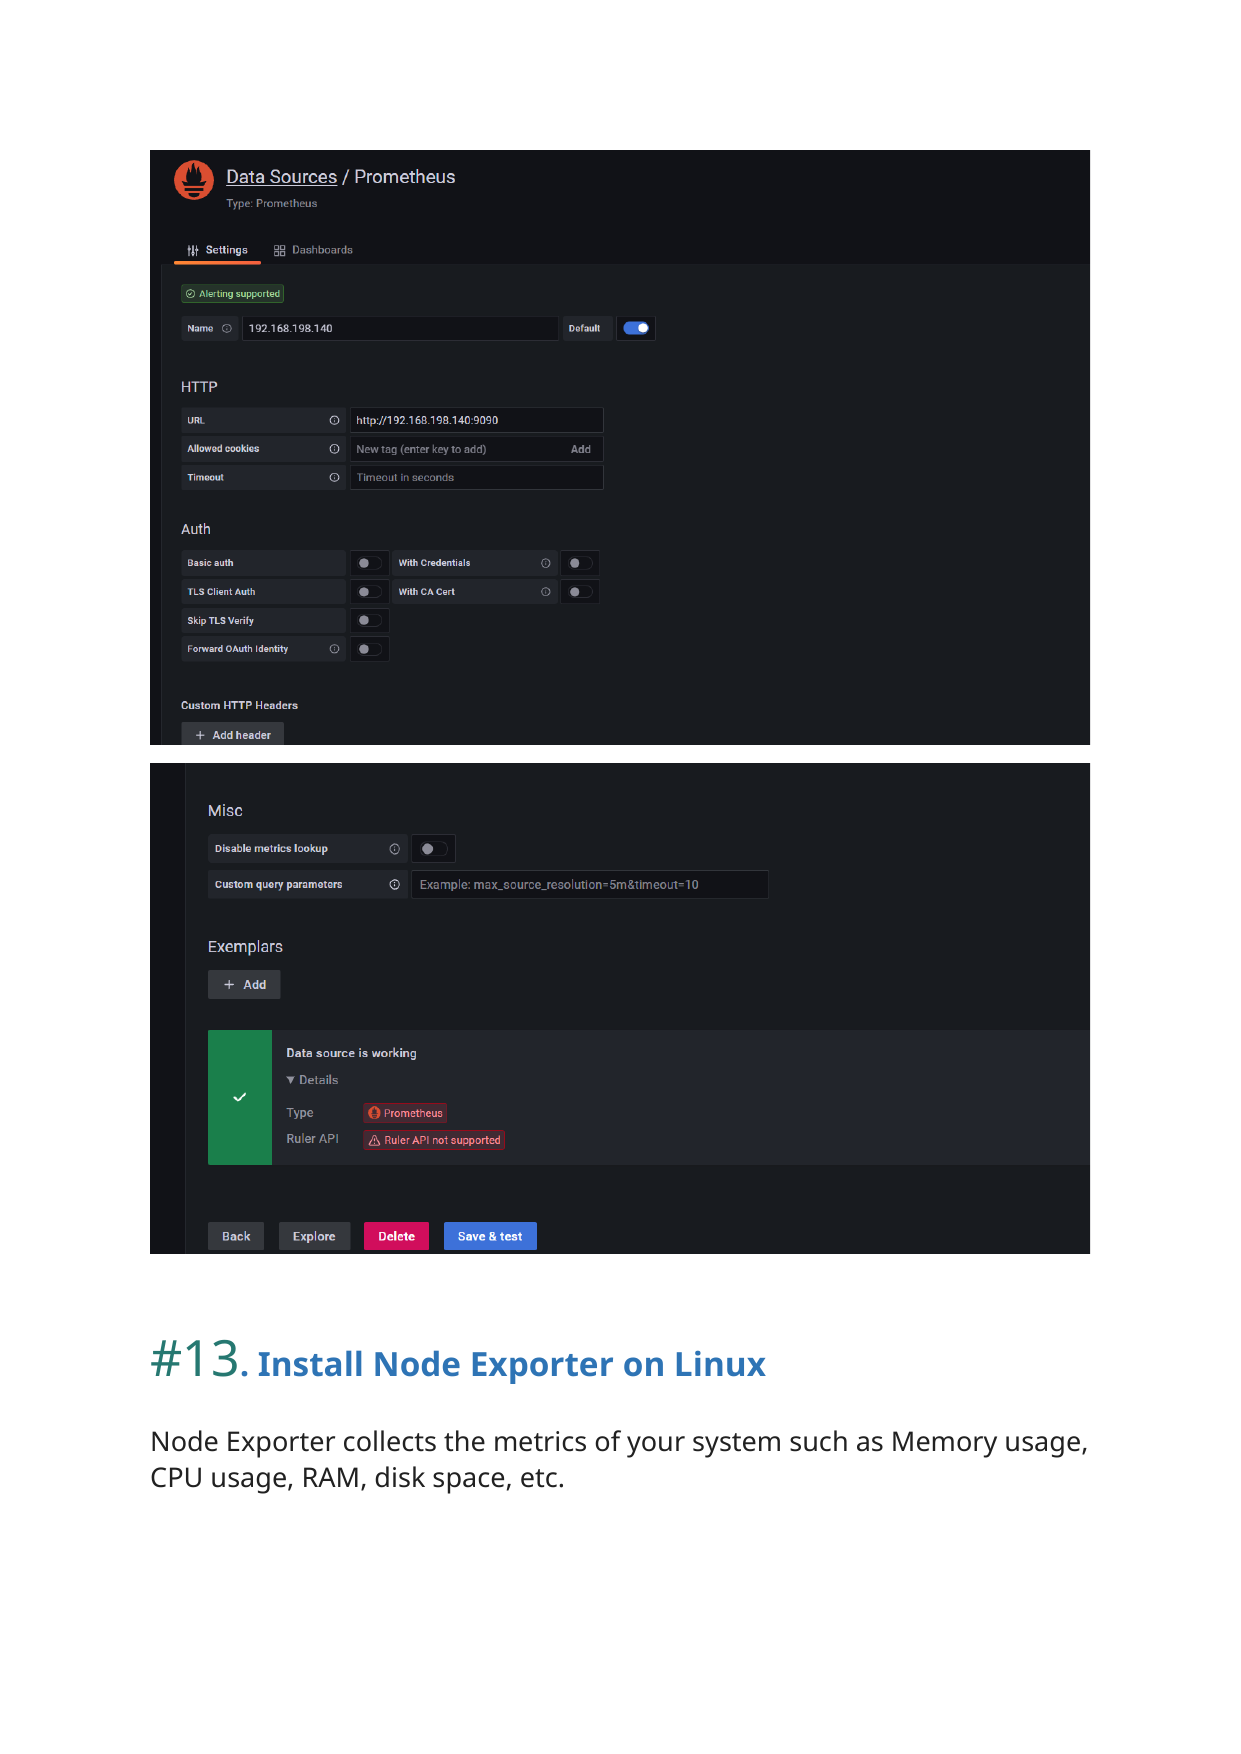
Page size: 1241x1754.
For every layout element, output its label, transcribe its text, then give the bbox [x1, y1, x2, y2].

picture [150, 150, 1091, 745]
subtitle #13. Install Node Exporter on Linux [150, 1323, 1090, 1391]
picture [150, 763, 1091, 1254]
text Node Exporter collects the metrics of your system such as Memory usage, CPU usage, RAM, disk space, etc. [150, 1422, 1090, 1496]
